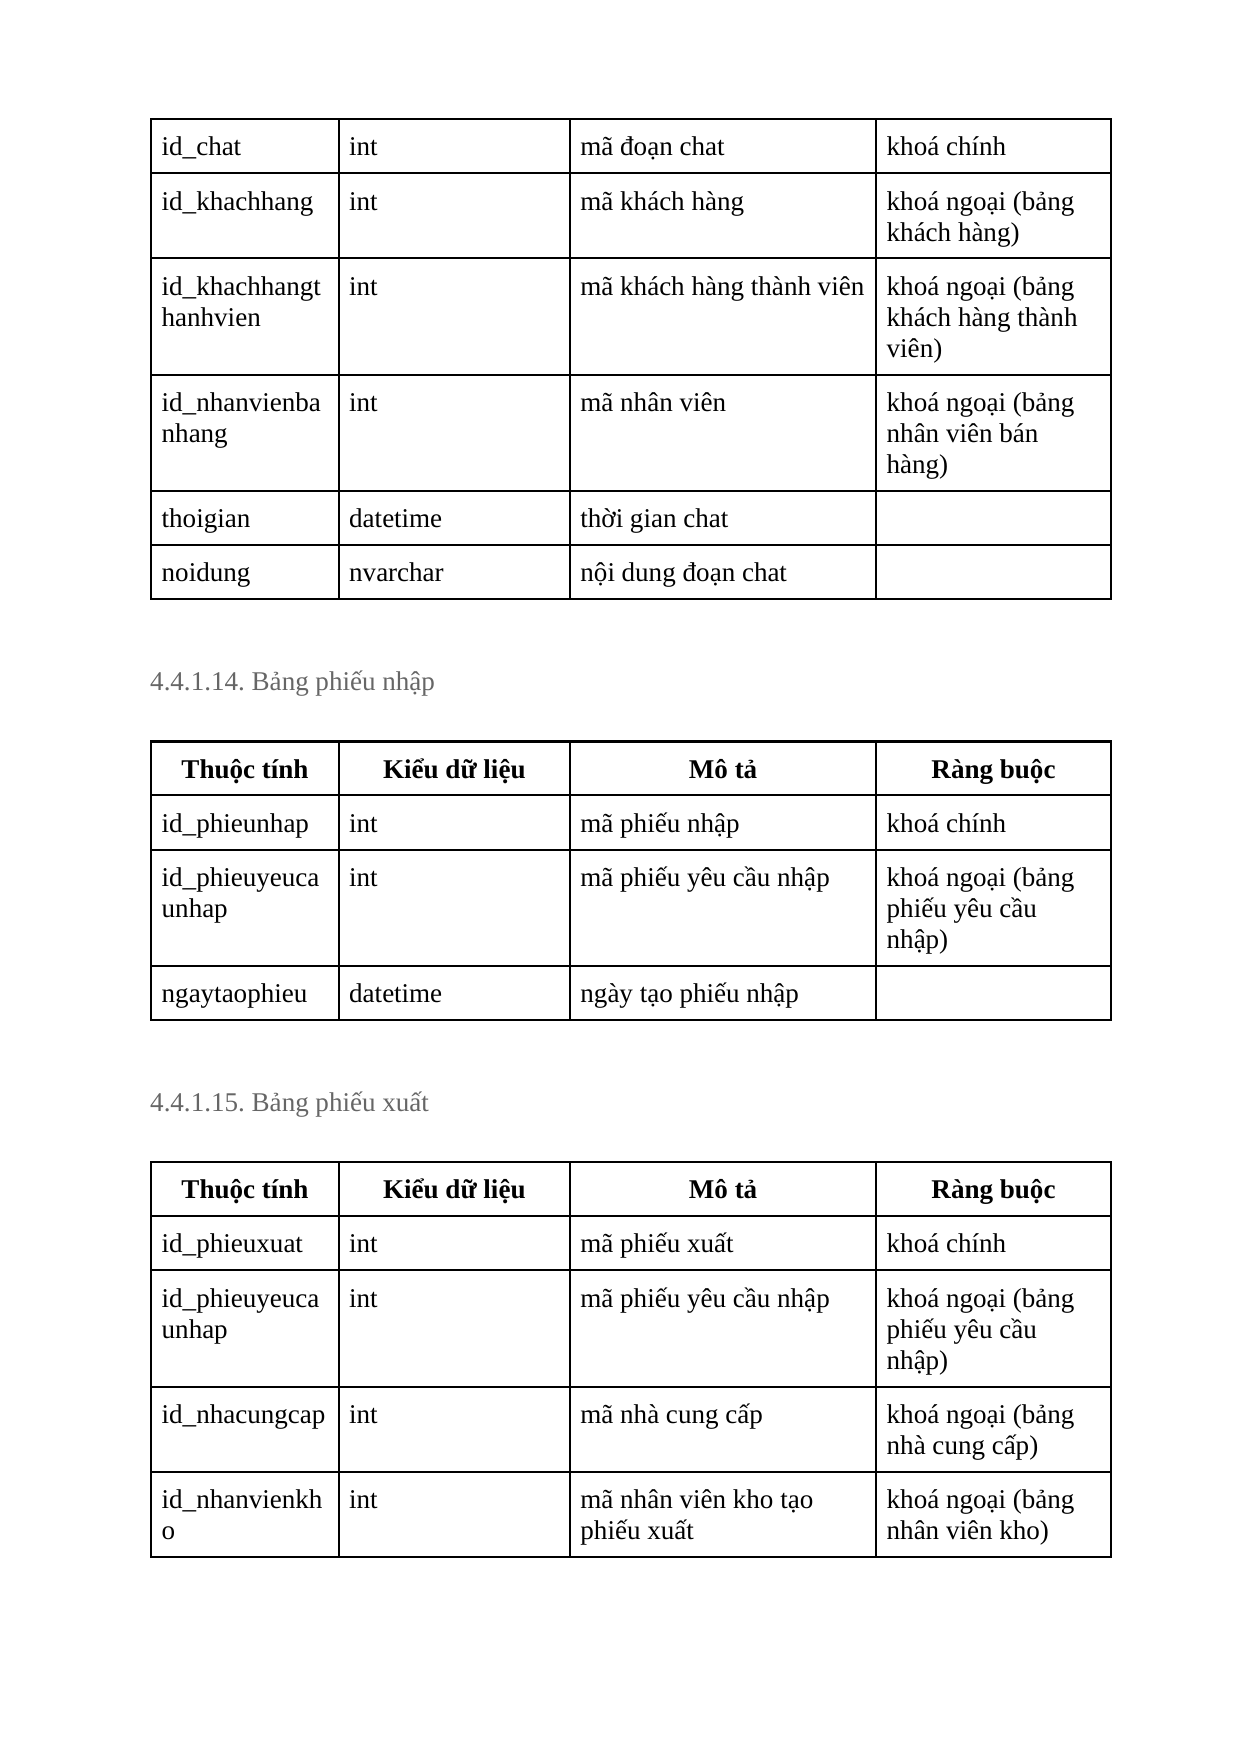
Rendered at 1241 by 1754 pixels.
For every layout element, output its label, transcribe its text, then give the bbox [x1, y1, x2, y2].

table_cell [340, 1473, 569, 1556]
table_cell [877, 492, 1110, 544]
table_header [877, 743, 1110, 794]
subtitle 4.4.1.15. Bảng phiếu xuất [150, 1086, 1109, 1117]
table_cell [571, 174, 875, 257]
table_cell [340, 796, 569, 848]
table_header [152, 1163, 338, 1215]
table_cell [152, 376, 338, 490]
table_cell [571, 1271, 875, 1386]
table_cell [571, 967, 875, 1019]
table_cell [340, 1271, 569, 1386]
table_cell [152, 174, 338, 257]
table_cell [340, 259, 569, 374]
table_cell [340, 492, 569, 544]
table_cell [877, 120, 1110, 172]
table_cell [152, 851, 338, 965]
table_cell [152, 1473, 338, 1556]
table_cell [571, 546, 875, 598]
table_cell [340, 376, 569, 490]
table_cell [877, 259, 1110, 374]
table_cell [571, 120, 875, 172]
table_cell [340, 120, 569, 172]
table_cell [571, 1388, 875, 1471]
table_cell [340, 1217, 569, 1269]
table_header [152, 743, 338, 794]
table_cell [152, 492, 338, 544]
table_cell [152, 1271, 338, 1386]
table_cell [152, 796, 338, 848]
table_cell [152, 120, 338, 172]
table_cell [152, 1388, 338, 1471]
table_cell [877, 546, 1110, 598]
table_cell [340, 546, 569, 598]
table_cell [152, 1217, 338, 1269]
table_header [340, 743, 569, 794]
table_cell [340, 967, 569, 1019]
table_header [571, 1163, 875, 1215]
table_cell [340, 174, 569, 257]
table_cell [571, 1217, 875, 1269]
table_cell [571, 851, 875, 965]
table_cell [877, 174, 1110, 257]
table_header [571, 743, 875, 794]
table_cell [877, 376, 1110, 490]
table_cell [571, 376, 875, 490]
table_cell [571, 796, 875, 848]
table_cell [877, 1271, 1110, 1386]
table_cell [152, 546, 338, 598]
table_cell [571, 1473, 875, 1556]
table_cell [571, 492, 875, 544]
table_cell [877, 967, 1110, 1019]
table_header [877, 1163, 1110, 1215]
subtitle 4.4.1.14. Bảng phiếu nhập [150, 665, 1109, 696]
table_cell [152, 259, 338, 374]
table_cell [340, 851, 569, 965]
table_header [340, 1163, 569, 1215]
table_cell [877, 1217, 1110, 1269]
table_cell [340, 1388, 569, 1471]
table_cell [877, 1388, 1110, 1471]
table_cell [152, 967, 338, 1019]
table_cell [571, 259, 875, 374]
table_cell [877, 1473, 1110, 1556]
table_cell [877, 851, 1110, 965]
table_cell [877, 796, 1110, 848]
